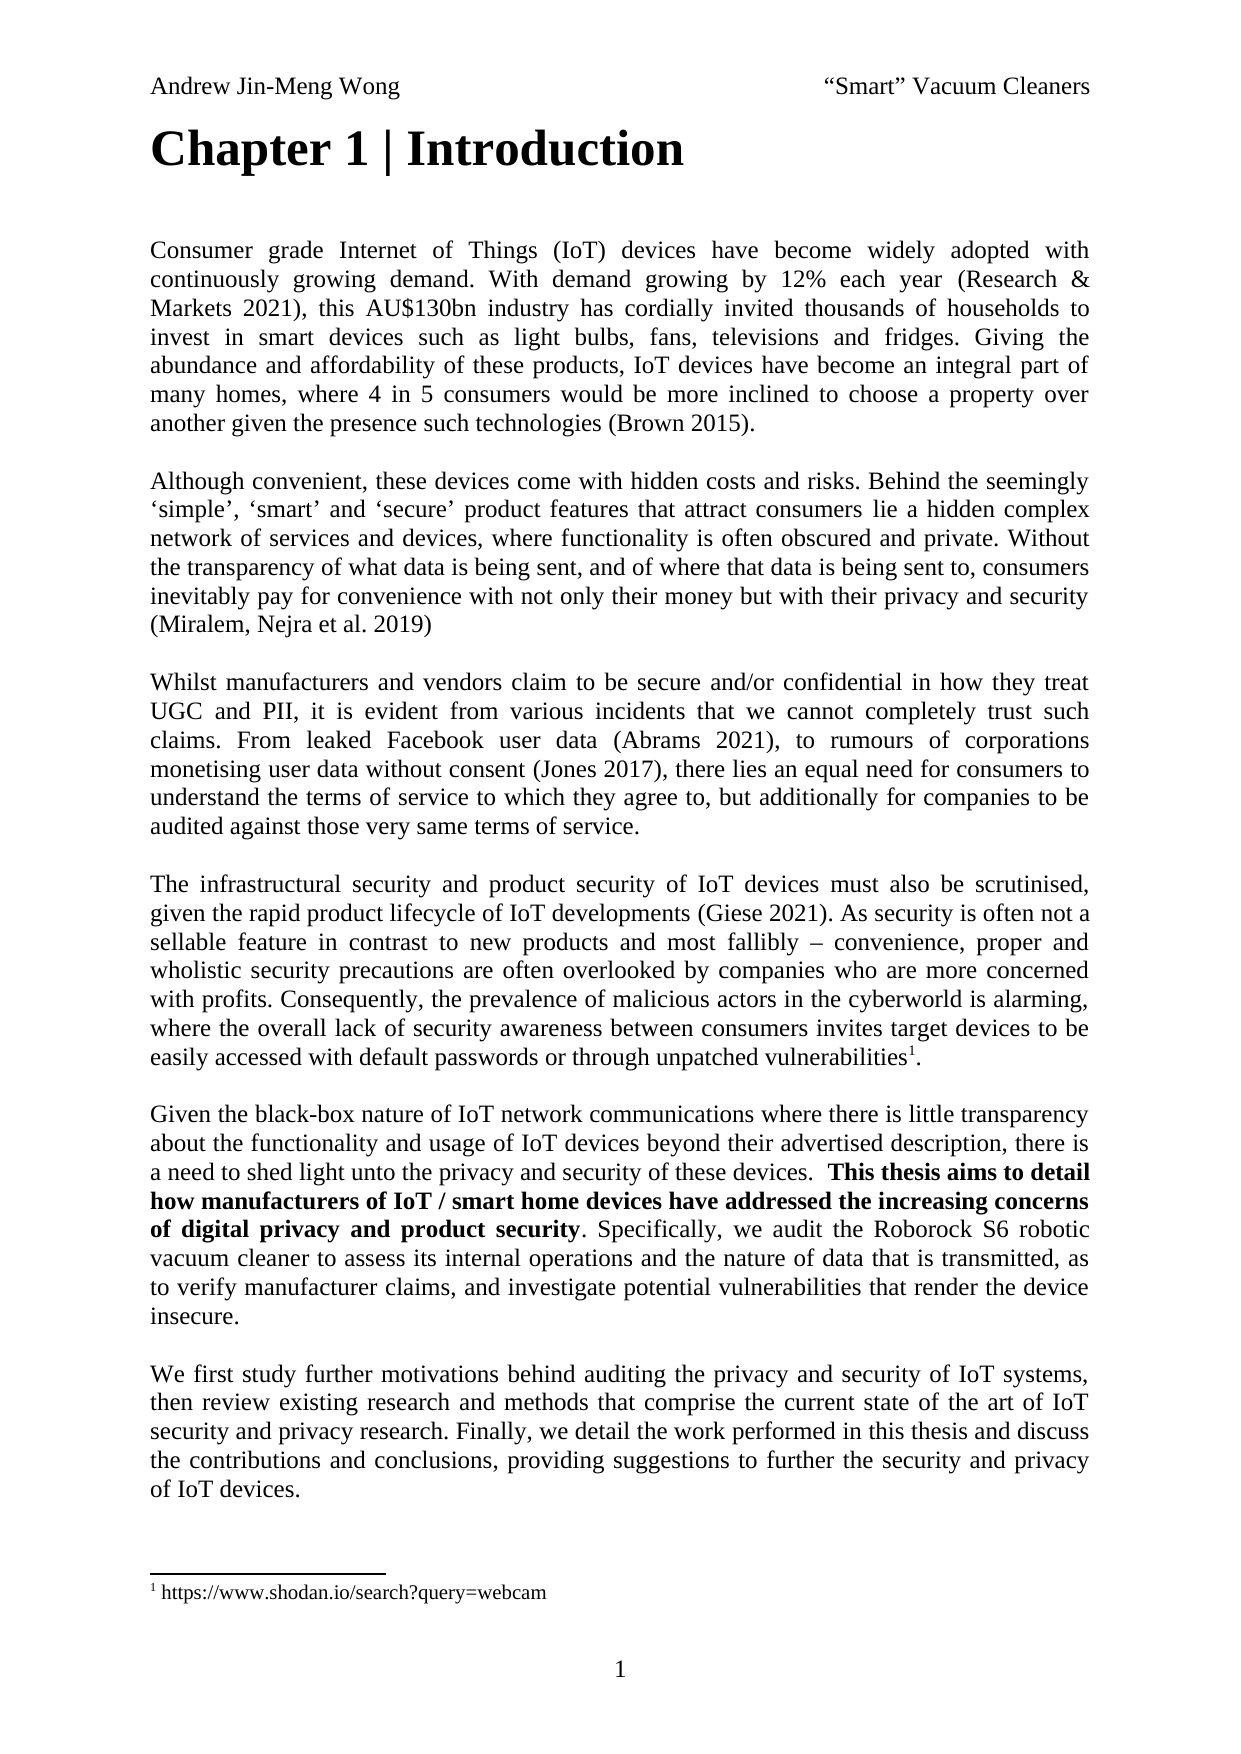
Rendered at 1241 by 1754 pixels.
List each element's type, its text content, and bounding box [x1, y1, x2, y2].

text The infrastructural security and product security of IoT devices must also be scrutinised, given the rapid product lifecycle of IoT developments (Giese 2021). As security is often not a sellable feature in contrast to new products and most fallibly – convenience, proper and wholistic security precautions are often overlooked by companies who are more concerned with profits. Consequently, the prevalence of malicious actors in the cyberworld is alarming, where the overall lack of security awareness between consumers invites target devices to be easily accessed with default passwords or through unpatched vulnerabilities. [150, 869, 1090, 1070]
subtitle Chapter 1 | Introduction [150, 118, 1090, 177]
text Given the black-box nature of IoT network communications where there is little transparency about the functionality and usage of IoT devices beyond their advertised description, there is a need to shed light unto the privacy and security of these devices. This thesis aims to detail how manufacturers of IoT / smart home devices have addressed the increasing concerns of digital privacy and product security. Specifically, we audit the Roborock S6 robotic vacuum cleaner to assess its internal operations and the nature of data that is transmitted, as to verify manufacturer claims, and investigate potential vulnerabilities that render the device insecure. [150, 1099, 1090, 1329]
text Although convenient, these devices come with hidden costs and risks. Behind the seemingly ‘simple’, ‘smart’ and ‘secure’ product features that attract consumers lie a hidden complex network of services and devices, where functionality is often obscured and private. Without the transparency of what data is being sent, and of where that data is being sent to, consumers inevitably pay for convenience with not only their money but with their privacy and security (Miralem, Nejra et al. 2019) [150, 466, 1090, 638]
text Whilst manufacturers and vendors claim to be secure and/or confidential in how they treat UGC and PII, it is evident from various incidents that we cannot completely trust such claims. From leaked Facebook user data (Abrams 2021), to rumours of corporations monetising user data without consent (Jones 2017), there lies an equal need for consumers to understand the terms of service to which they agree to, but additionally for companies to be audited against those very same terms of service. [150, 667, 1090, 840]
text Consumer grade Internet of Things (IoT) devices have become widely adopted with continuously growing demand. With demand growing by 12% each year (Research & Markets 2021), this AU$130bn industry has cordially invited thousands of households to invest in smart devices such as light bulbs, fans, televisions and fridges. Giving the abundance and affordability of these products, IoT devices have become an integral part of many homes, where 4 in 5 consumers would be more inclined to choose a property over another given the presence such technologies (Brown 2015). [150, 235, 1090, 437]
text We first study further motivations behind auditing the privacy and security of IoT systems, then review existing research and methods that comprise the current state of the art of IoT security and privacy research. Finally, we detail the work performed in this thesis and discuss the contributions and conclusions, providing suggestions to further the security and privacy of IoT devices. [150, 1359, 1090, 1502]
